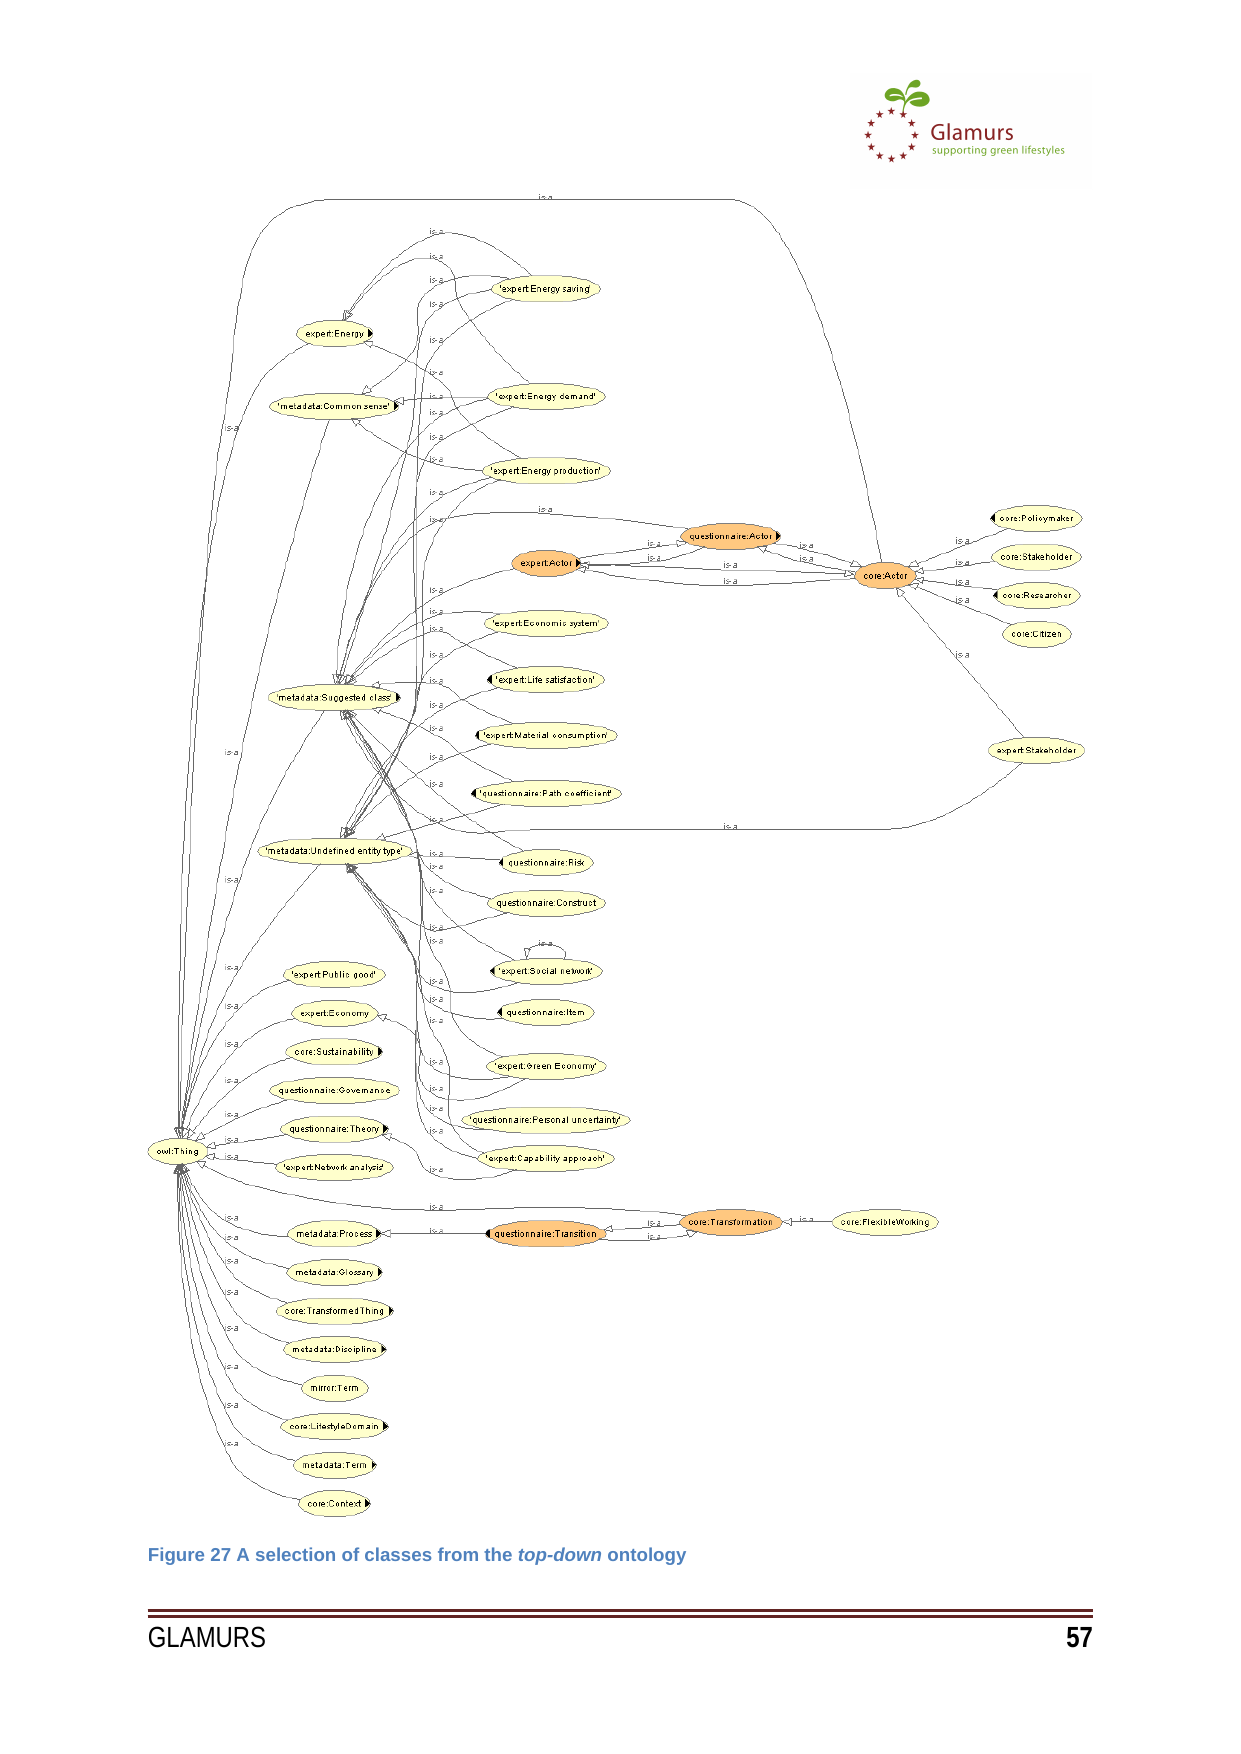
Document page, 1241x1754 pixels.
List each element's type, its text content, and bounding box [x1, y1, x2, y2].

picture [147, 73, 1093, 1524]
text Figure 27 A selection of classes from the top-down ontology [148, 1544, 1093, 1566]
